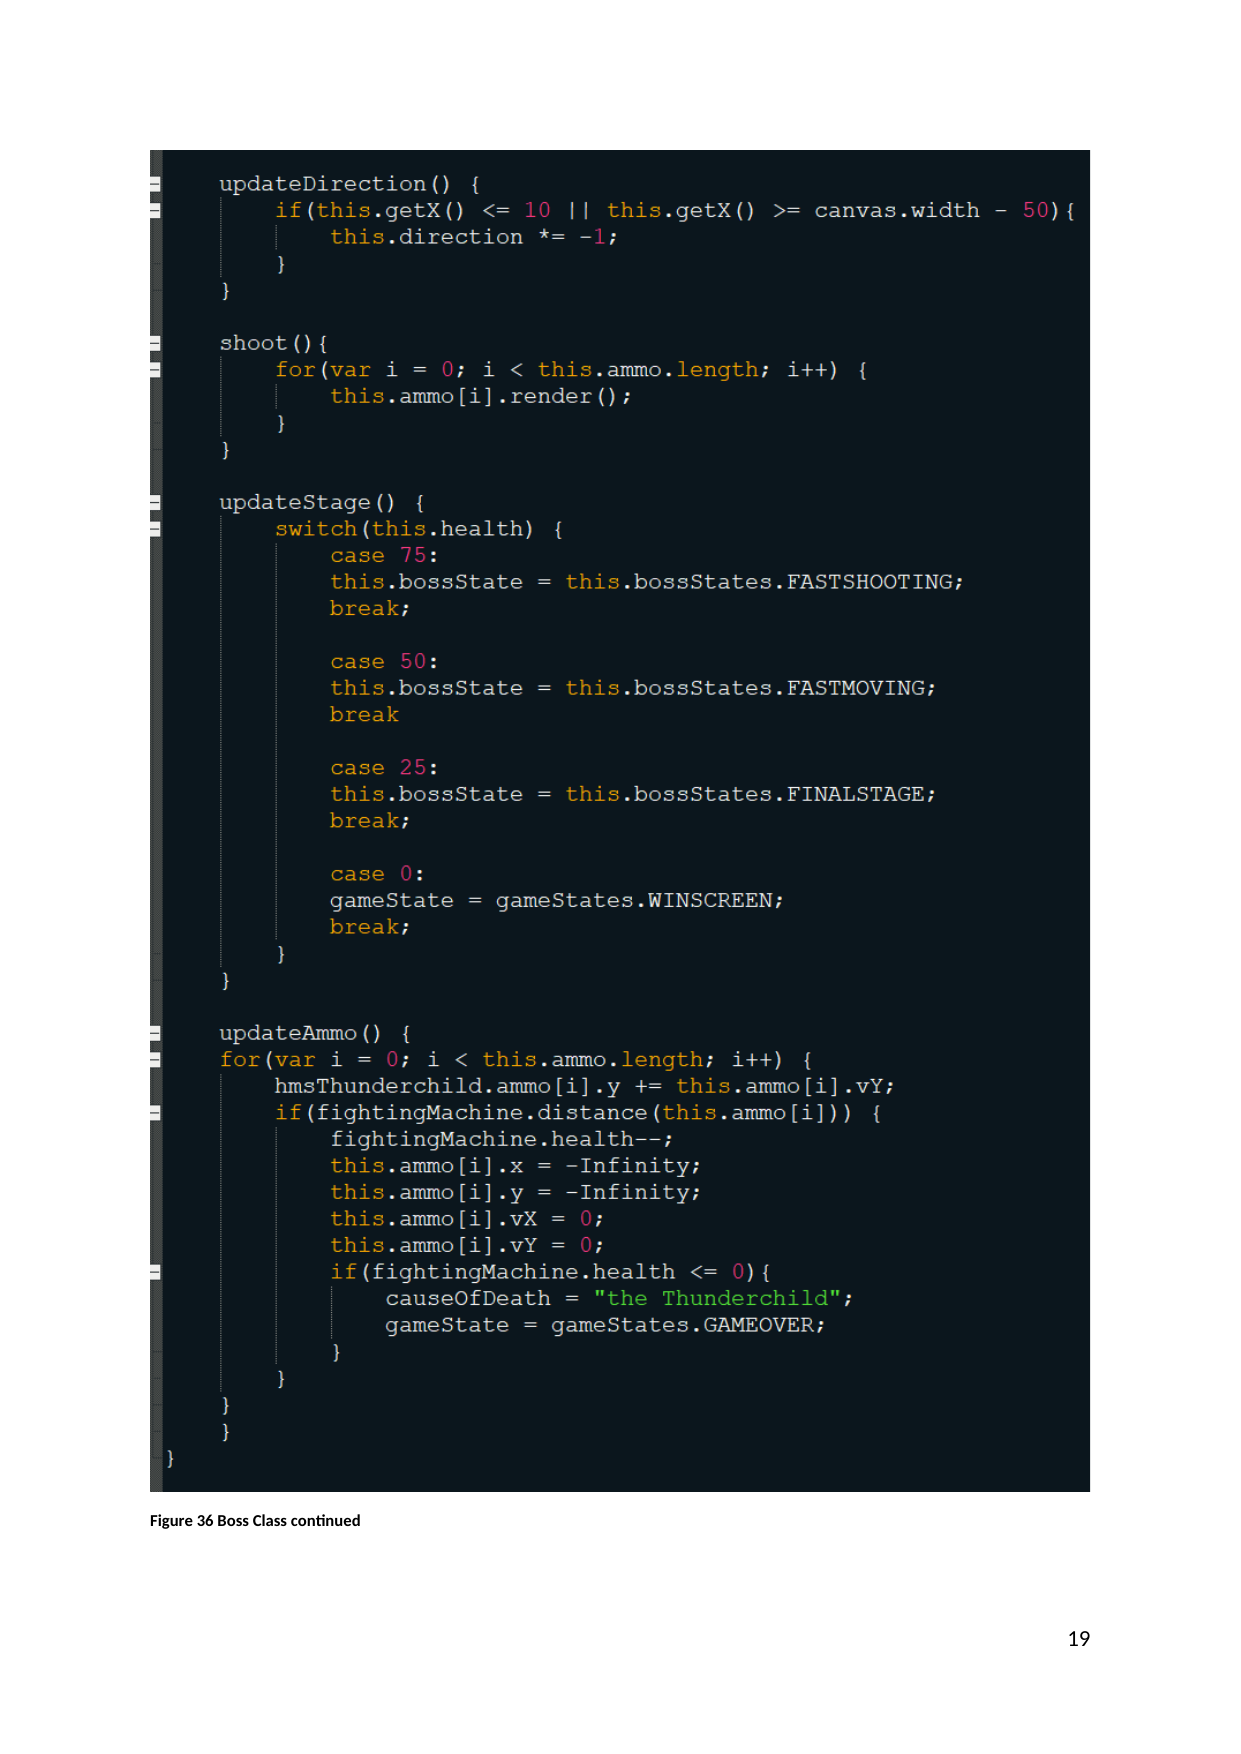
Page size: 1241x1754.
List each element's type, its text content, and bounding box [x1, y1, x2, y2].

picture [150, 150, 1091, 1492]
text Figure 36 Boss Class continued [150, 1510, 1090, 1530]
